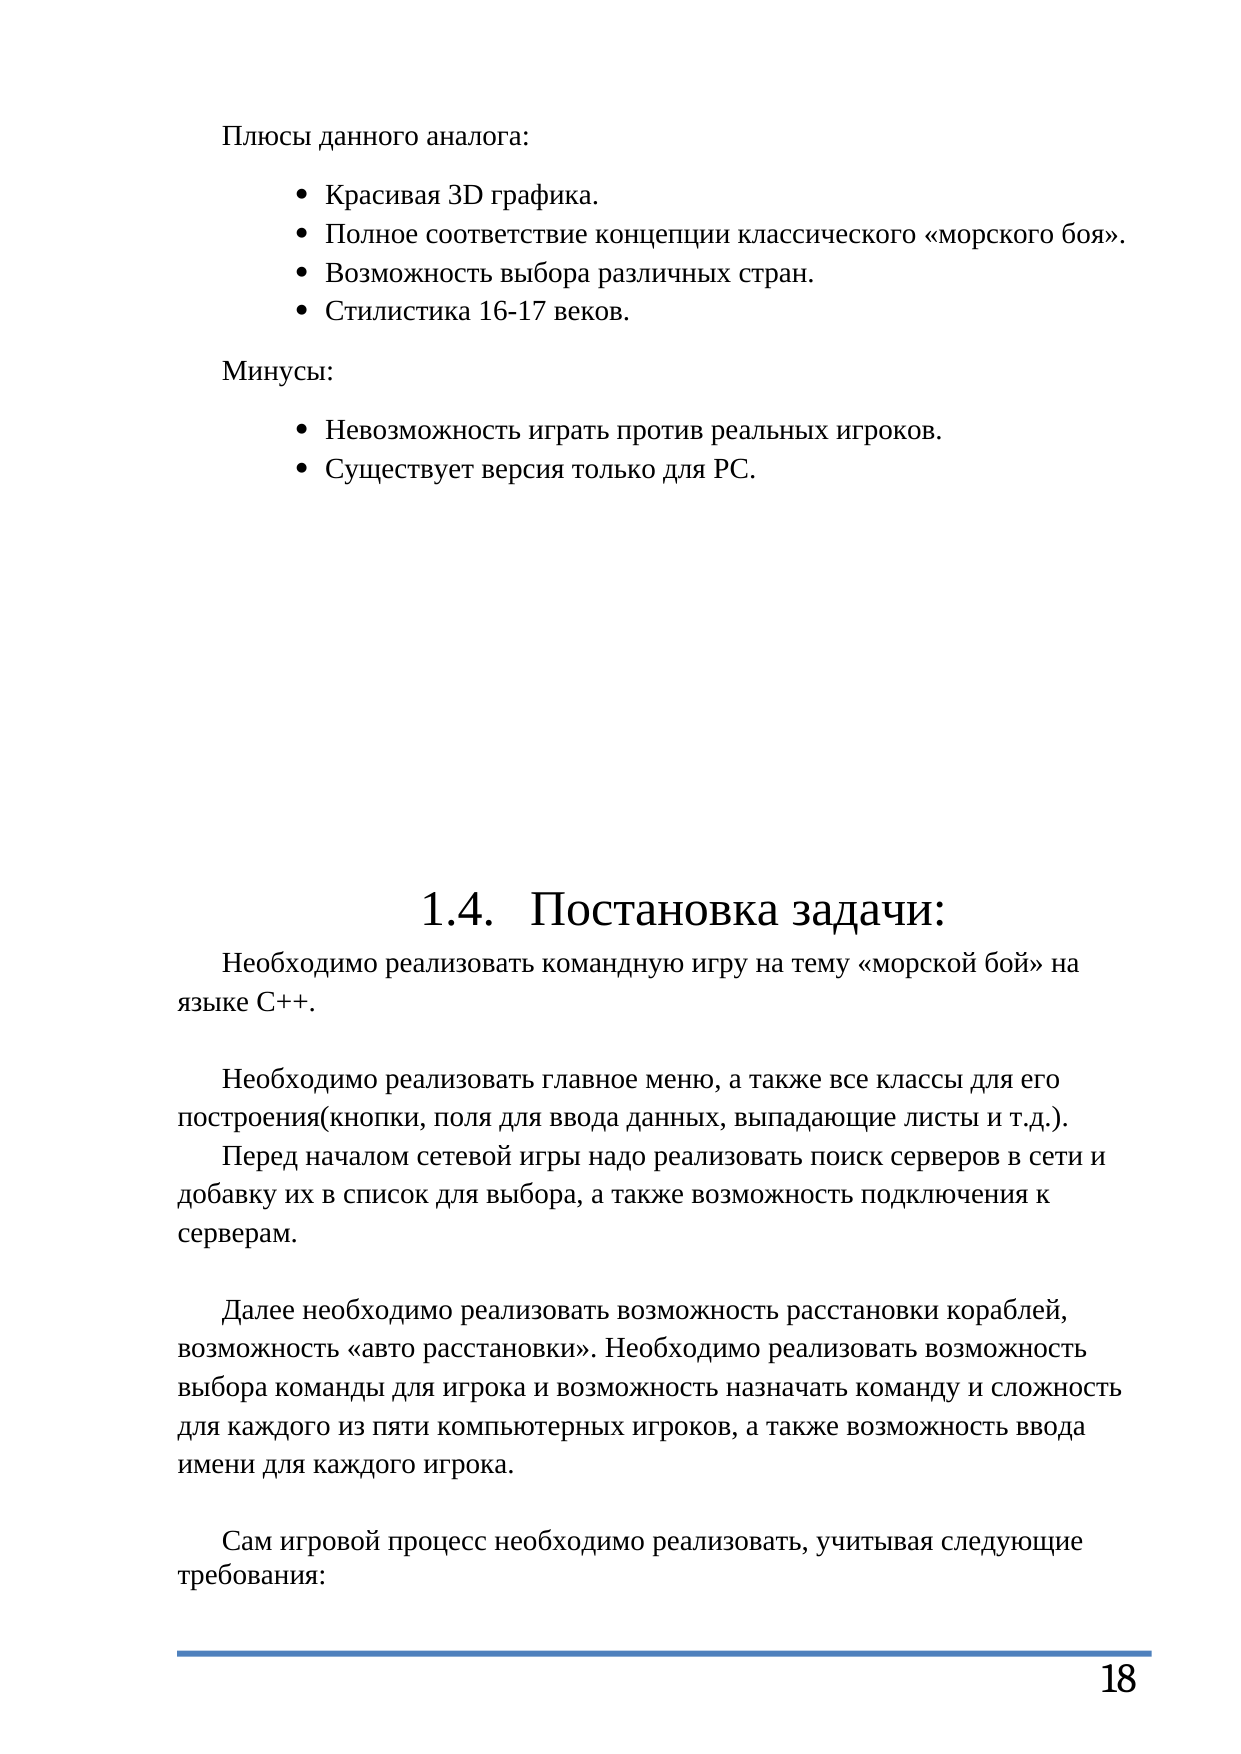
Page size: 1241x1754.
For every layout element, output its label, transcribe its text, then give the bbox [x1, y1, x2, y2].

list Возможность выбора различных стран. [252, 255, 1152, 288]
text Плюсы данного аналога: [177, 118, 1152, 152]
list Полное соответствие концепции классического «морского боя». [252, 216, 1152, 250]
list Невозможность играть против реальных игроков. [252, 412, 1152, 446]
list Красивая 3D графика. [252, 177, 1152, 211]
text Необходимо реализовать главное меню, а также все классы для его построения(кнопки, поля для ввода данных, выпадающие листы и т.д.). [177, 1061, 1152, 1133]
list Существует версия только для PC. [252, 451, 1152, 484]
text Минусы: [177, 353, 1152, 386]
list Стилистика 16-17 веков. [252, 293, 1152, 327]
list Постановка задачи: [215, 879, 1152, 937]
text Перед началом сетевой игры надо реализовать поиск серверов в сети и добавку их в список для выбора, а также возможность подключения к серверам. [177, 1138, 1152, 1248]
text Необходимо реализовать командную игру на тему «морской бой» на языке C++. [177, 945, 1152, 1017]
text Далее необходимо реализовать возможность расстановки кораблей, возможность «авто расстановки». Необходимо реализовать возможность выбора команды для игрока и возможность назначать команду и сложность для каждого из пяти компьютерных игроков, а также возможность ввода имени для каждого игрока. [177, 1292, 1152, 1480]
text Сам игровой процесс необходимо реализовать, учитывая следующие требования: [177, 1523, 1152, 1590]
